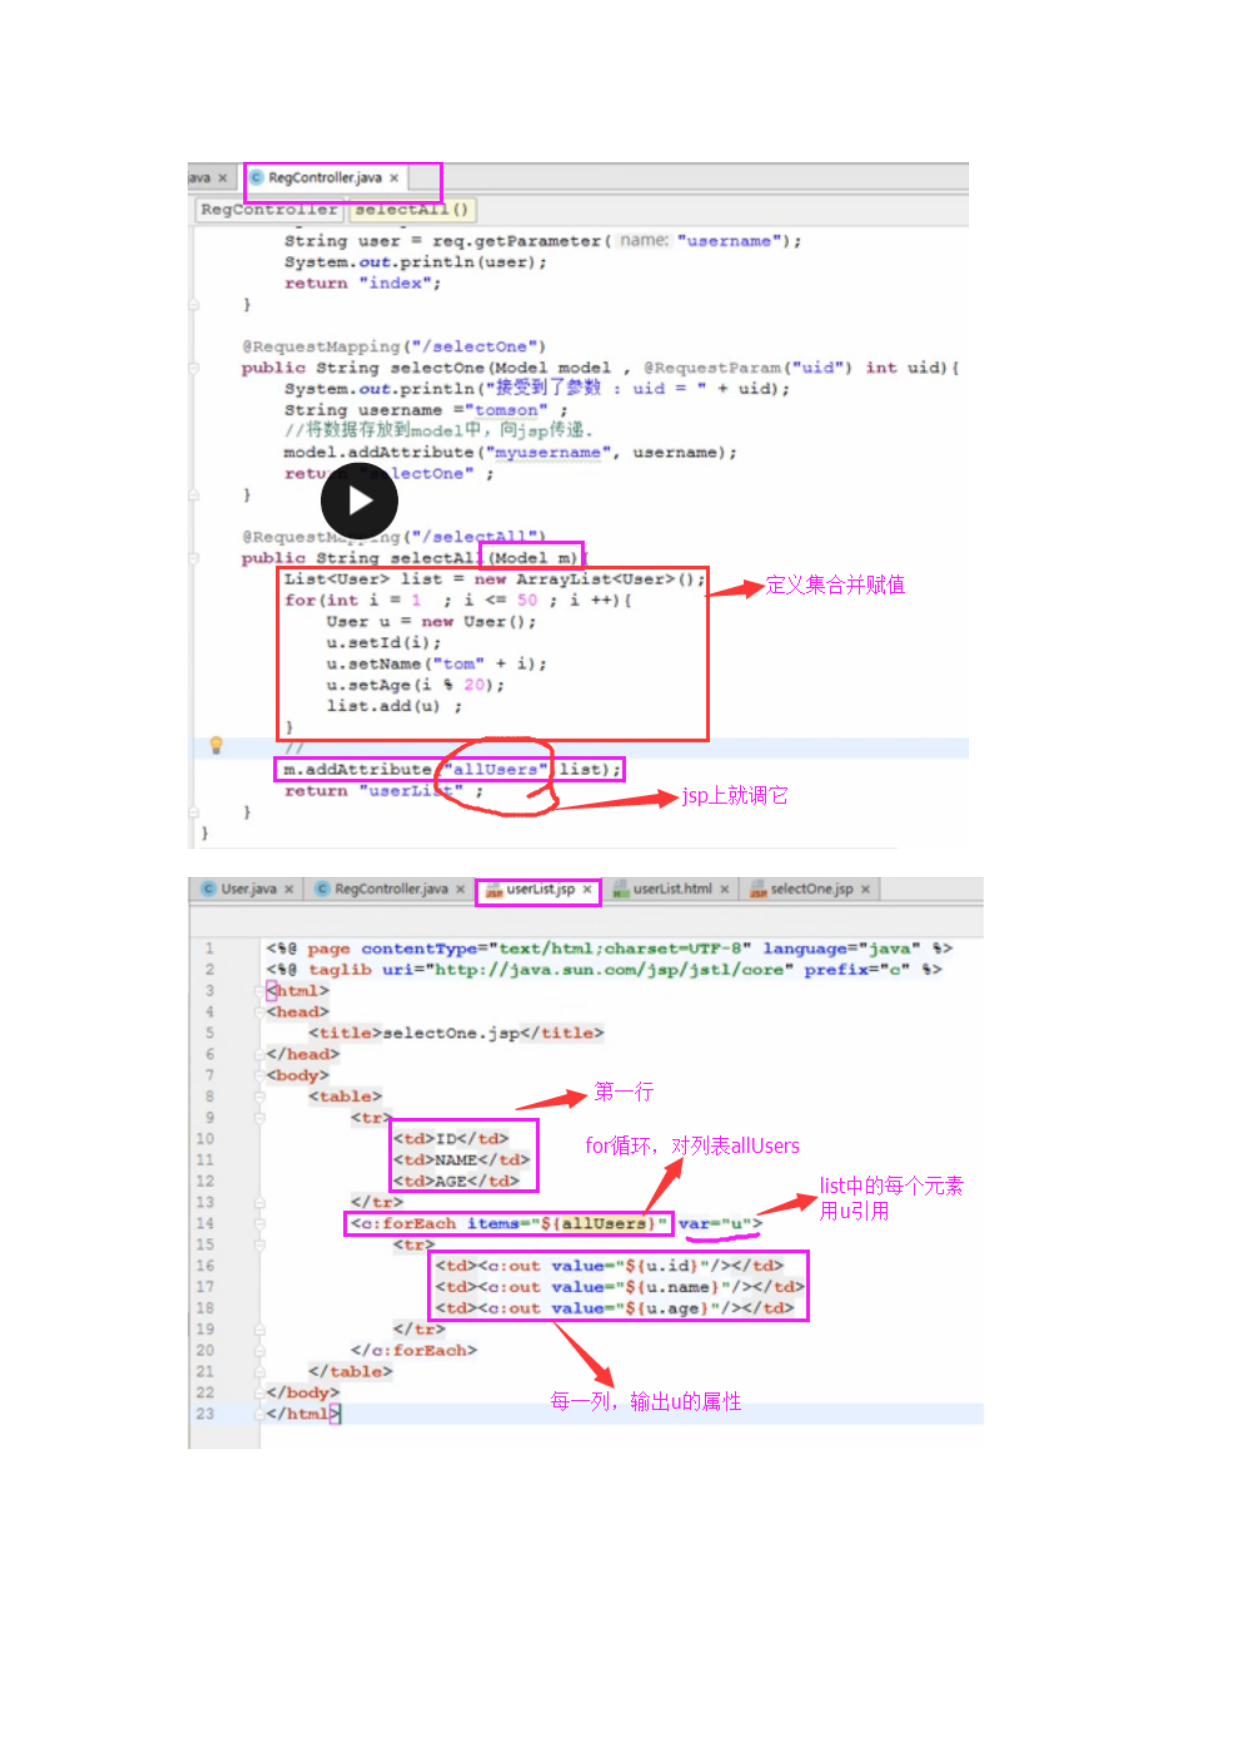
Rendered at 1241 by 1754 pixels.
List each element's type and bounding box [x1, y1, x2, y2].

picture [187, 162, 969, 849]
picture [187, 877, 984, 1449]
